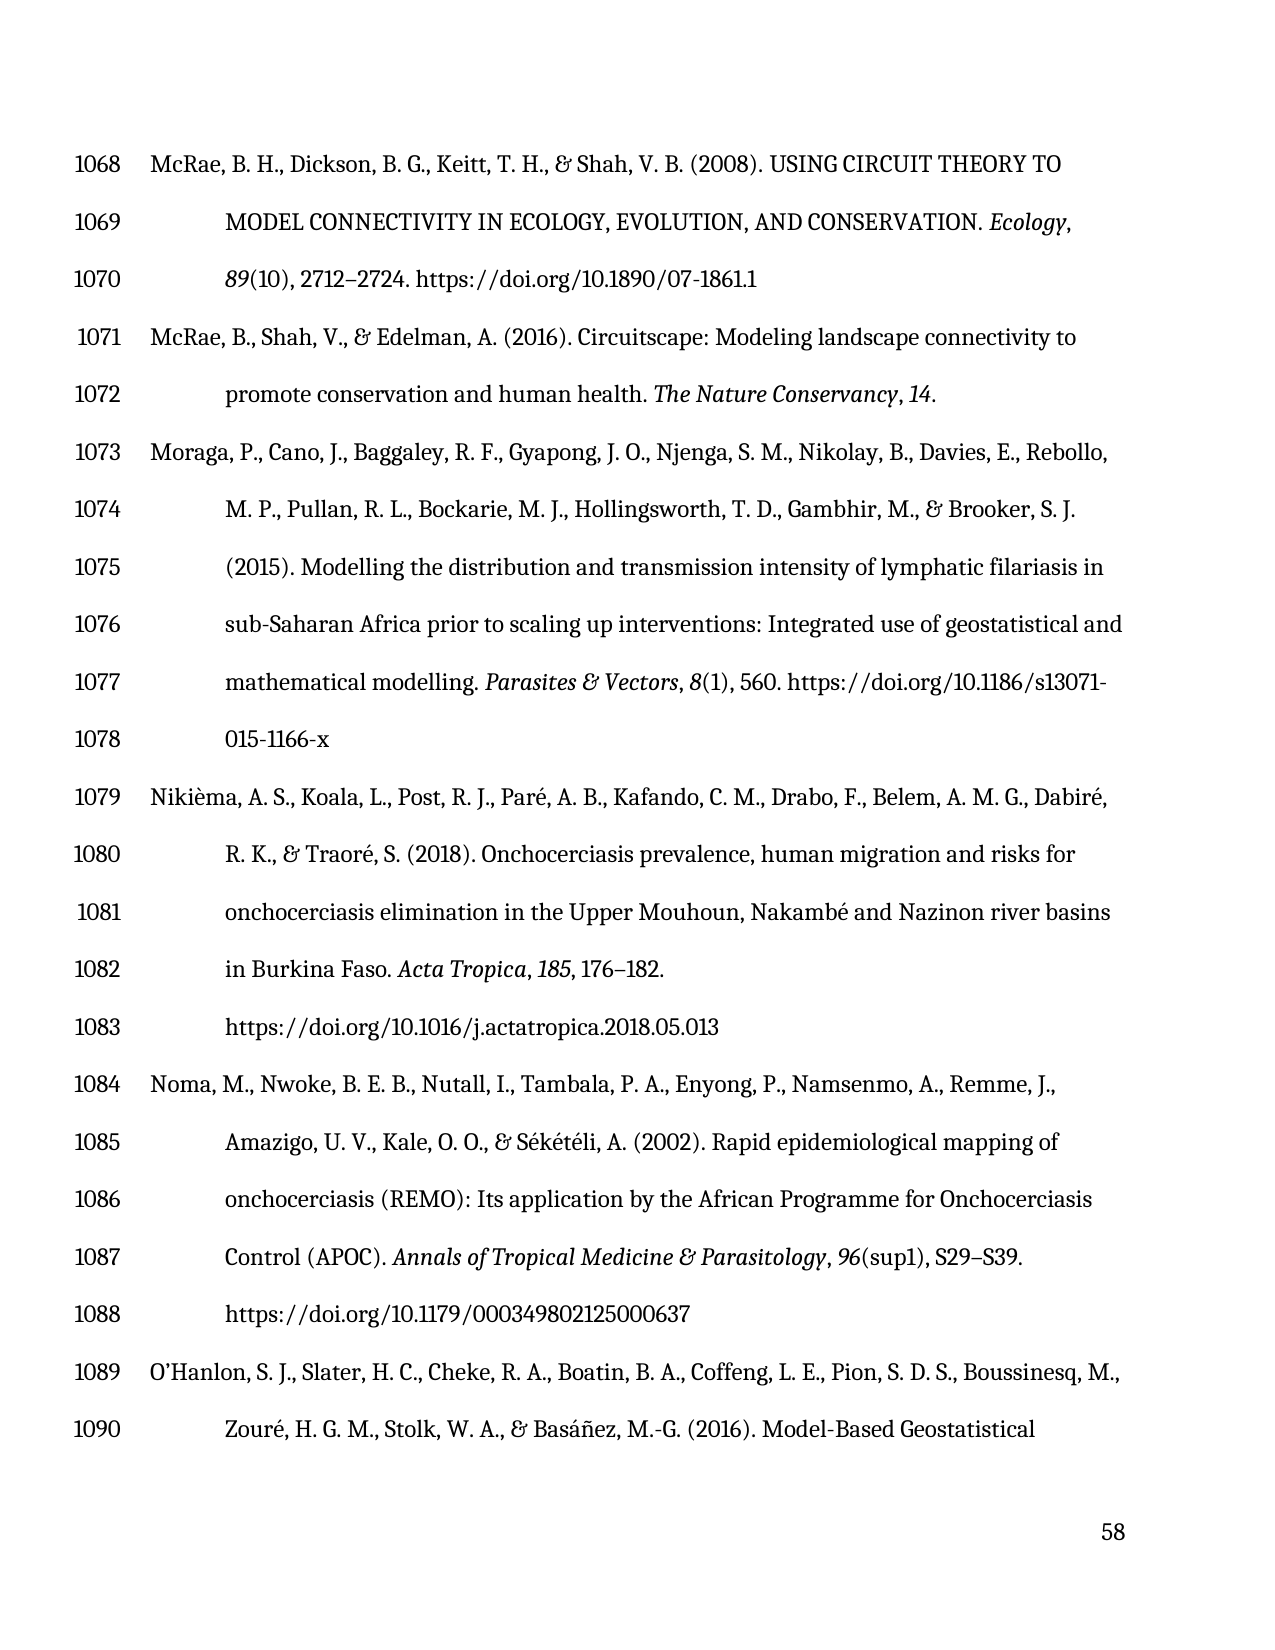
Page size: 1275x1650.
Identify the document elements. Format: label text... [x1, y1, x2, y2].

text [150, 1357, 1125, 1444]
text Noma, M., Nwoke, B. E. B., Nutall, I., Tambala, P. A., Enyong, P., Namsenmo, A., Remme, J., Amazigo, U. V., Kale, O. O., & Sékétéli, A. (2002). Rapid epidemiological mapping of onchocerciasis (REMO): Its application by the African Programme for Onchocerciasis Control (APOC). Annals of Tropical Medicine & Parasitology, 96(sup1), S29–S39. https://doi.org/10.1179/000349802125000637 [150, 1070, 1125, 1329]
text Nikièma, A. S., Koala, L., Post, R. J., Paré, A. B., Kafando, C. M., Drabo, F., Belem, A. M. G., Dabiré, R. K., & Traoré, S. (2018). Onchocerciasis prevalence, human migration and risks for onchocerciasis elimination in the Upper Mouhoun, Nakambé and Nazinon river basins in Burkina Faso. Acta Tropica, 185, 176–182. https://doi.org/10.1016/j.actatropica.2018.05.013 [150, 782, 1125, 1041]
text Moraga, P., Cano, J., Baggaley, R. F., Gyapong, J. O., Njenga, S. M., Nikolay, B., Davies, E., Rebollo, M. P., Pullan, R. L., Bockarie, M. J., Hollingsworth, T. D., Gambhir, M., & Brooker, S. J. (2015). Modelling the distribution and transmission intensity of lymphatic filariasis in sub-Saharan Africa prior to scaling up interventions: Integrated use of geostatistical and mathematical modelling. Parasites & Vectors, 8(1), 560. https://doi.org/10.1186/s13071-015-1166-x [150, 437, 1125, 754]
text McRae, B., Shah, V., & Edelman, A. (2016). Circuitscape: Modeling landscape connectivity to promote conservation and human health. The Nature Conservancy, 14. [150, 322, 1125, 409]
text McRae, B. H., Dickson, B. G., Keitt, T. H., & Shah, V. B. (2008). USING CIRCUIT THEORY TO MODEL CONNECTIVITY IN ECOLOGY, EVOLUTION, AND CONSERVATION. Ecology, 89(10), 2712–2724. https://doi.org/10.1890/07-1861.1 [150, 150, 1125, 294]
